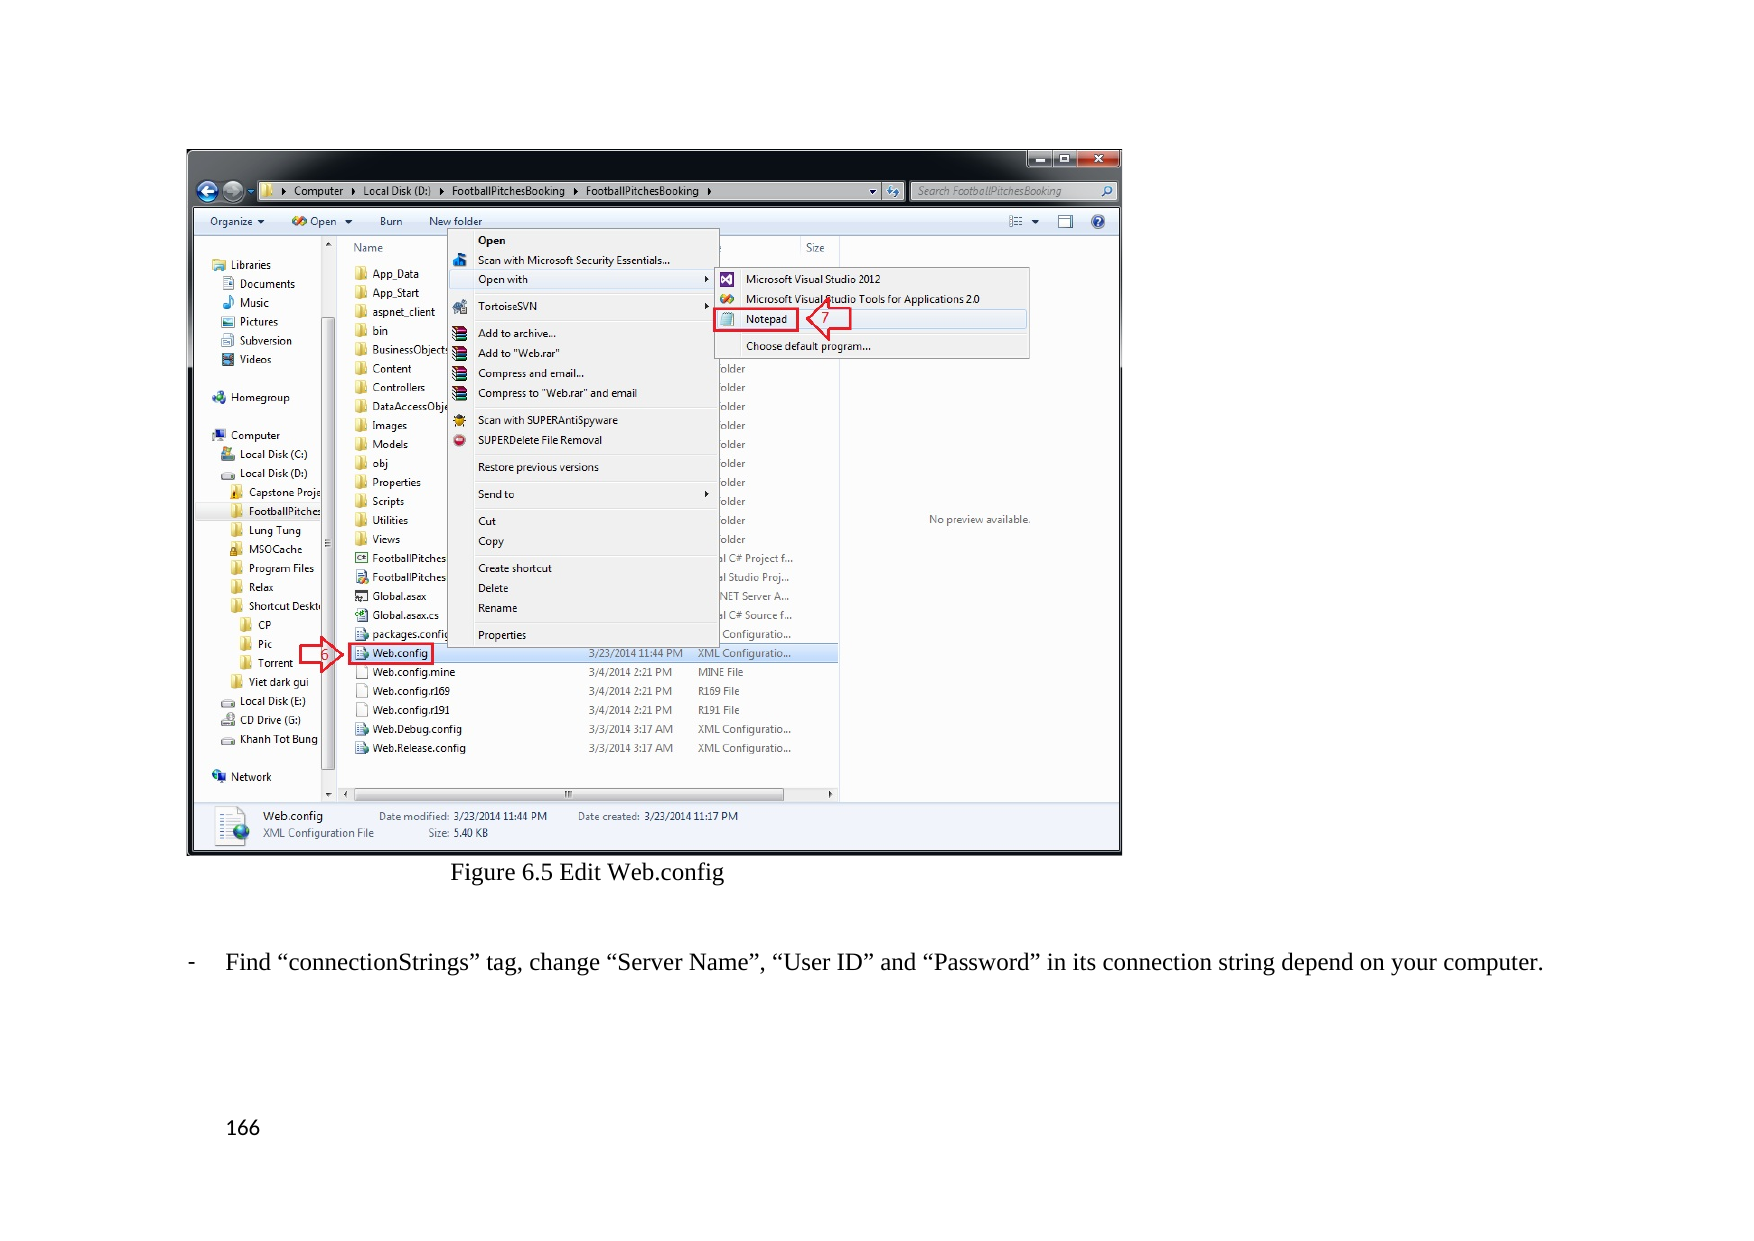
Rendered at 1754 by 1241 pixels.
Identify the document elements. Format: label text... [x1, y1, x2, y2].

text Figure 6.5 Edit Web.config [376, 857, 1604, 885]
list Find “connectionStrings” tag, change “Server Name”, “User ID” and “Password” in its connection string depend on your computer. [188, 946, 1604, 977]
picture [186, 149, 1123, 856]
